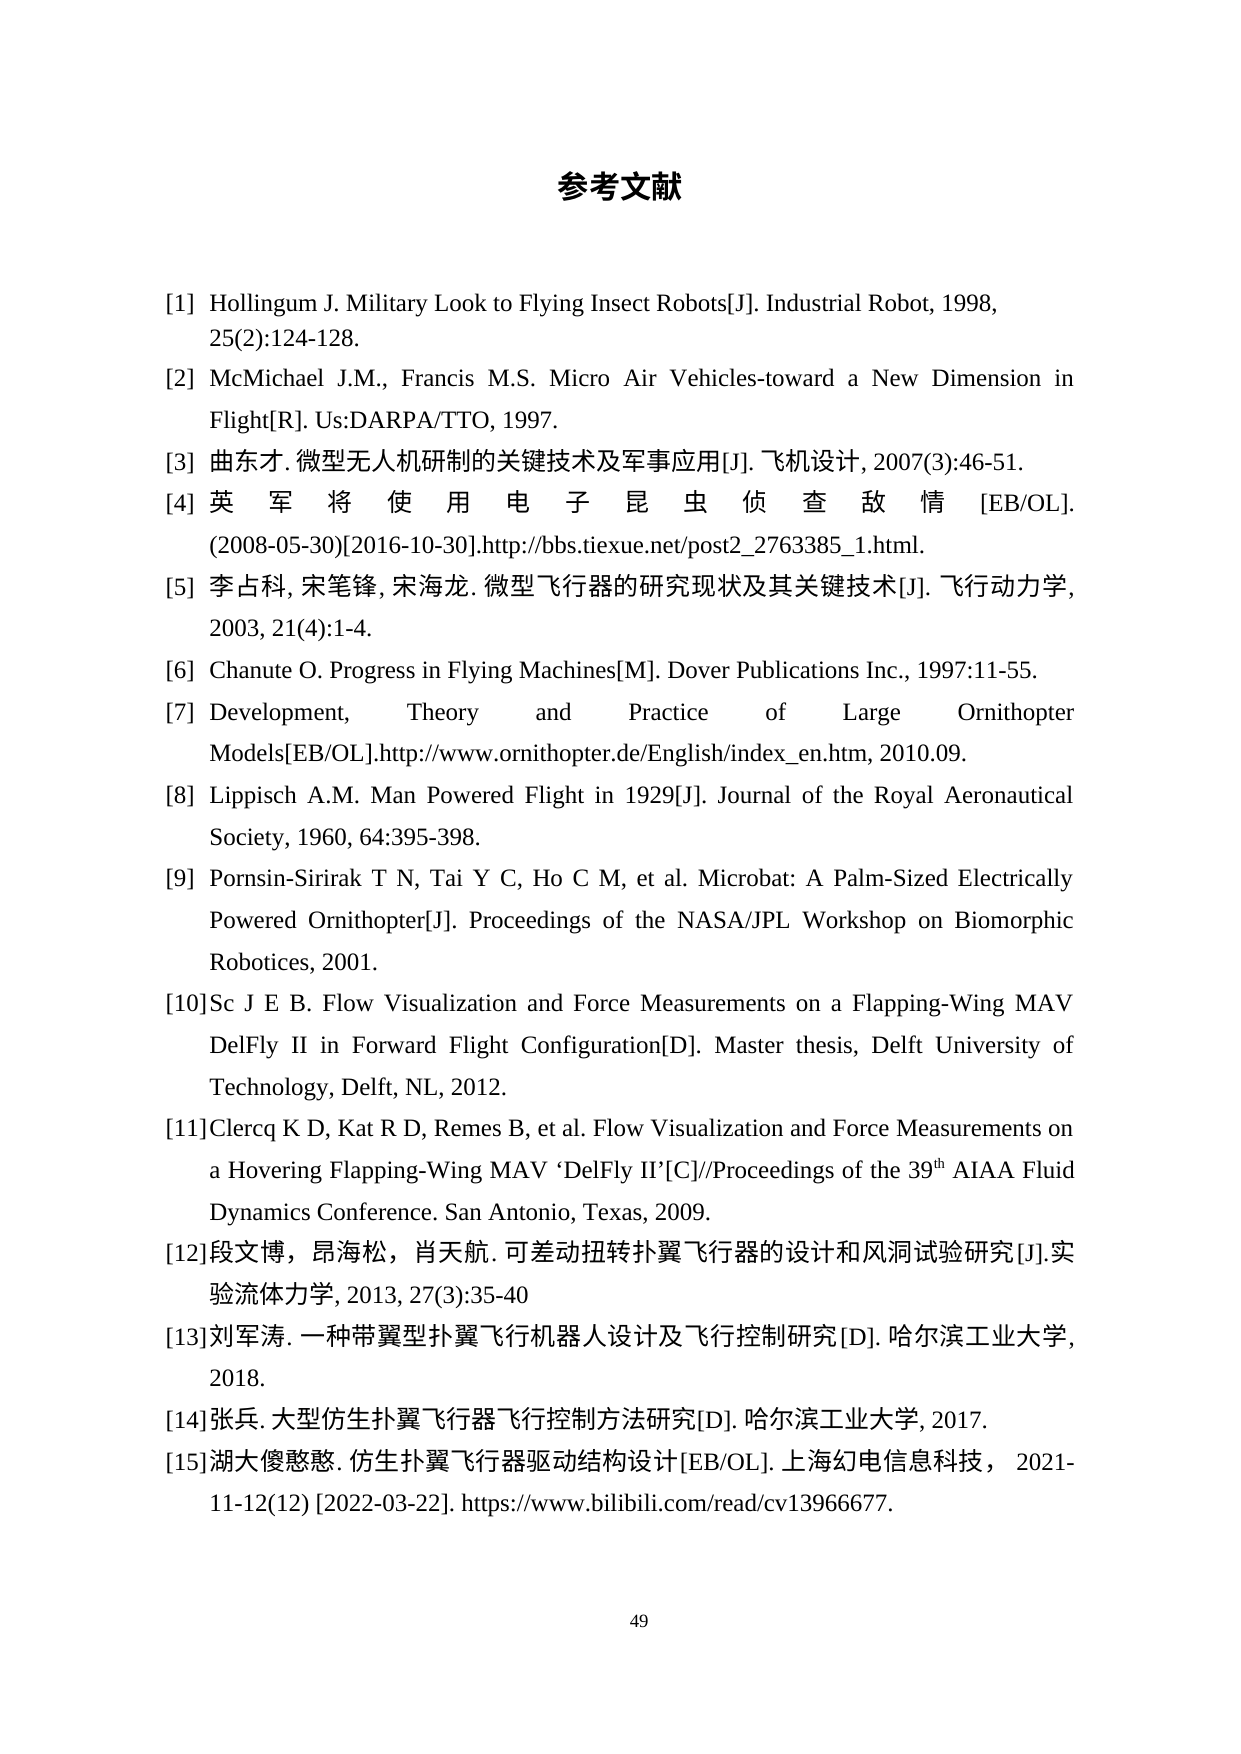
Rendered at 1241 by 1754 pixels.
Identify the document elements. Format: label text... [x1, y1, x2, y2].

list 李占科, 宋笔锋, 宋海龙. 微型飞行器的研究现状及其关键技术[J]. 飞行动力学, 2003, 21(4):1-4. [165, 562, 1075, 645]
list 湖大傻憨憨. 仿生扑翼飞行器驱动结构设计[EB/OL]. 上海幻电信息科技， 2021-11-12(12) [2022-03-22]. https://www.bilibili.com/read/cv13966677. [165, 1437, 1075, 1520]
title 参考文献 [165, 162, 1075, 208]
list Chanute O. Progress in Flying Machines[M]. Dover Publications Inc., 1997:11-55. [165, 645, 1075, 687]
list Development, Theory and Practice of Large Ornithopter Models[EB/OL].http://www.ornithopter.de/English/index_en.htm, 2010.09. [165, 687, 1075, 770]
list McMichael J.M., Francis M.S. Micro Air Vehicles-toward a New Dimension in Flight[R]. Us:DARPA/TTO, 1997. [165, 353, 1075, 437]
list Clercq K D, Kat R D, Remes B, et al. Flow Visualization and Force Measurements on a Hovering Flapping-Wing MAV ‘DelFly II’[C]//Proceedings of the 39th AIAA Fluid Dynamics Conference. San Antonio, Texas, 2009. [165, 1103, 1075, 1228]
list Pornsin-Sirirak T N, Tai Y C, Ho C M, et al. Microbat: A Palm-Sized Electrically Powered Ornithopter[J]. Proceedings of the NASA/JPL Workshop on Biomorphic Robotices, 2001. [165, 853, 1075, 978]
list 曲东才. 微型无人机研制的关键技术及军事应用[J]. 飞机设计, 2007(3):46-51. [165, 437, 1075, 478]
list 段文博，昂海松，肖天航. 可差动扭转扑翼飞行器的设计和风洞试验研究[J].实验流体力学, 2013, 27(3):35-40 [165, 1228, 1075, 1312]
list 张兵. 大型仿生扑翼飞行器飞行控制方法研究[D]. 哈尔滨工业大学, 2017. [165, 1395, 1075, 1437]
list 刘军涛. 一种带翼型扑翼飞行机器人设计及飞行控制研究[D]. 哈尔滨工业大学, 2018. [165, 1312, 1075, 1395]
list 英军将使用电子昆虫侦查敌情[EB/OL]. (2008-05-30)[2016-10-30].http://bbs.tiexue.net/post2_2763385_1.html. [165, 478, 1075, 562]
list Hollingum J. Military Look to Flying Insect Robots[J]. Industrial Robot, 1998, 25(2):124-128. [165, 283, 1075, 353]
list Lippisch A.M. Man Powered Flight in 1929[J]. Journal of the Royal Aeronautical Society, 1960, 64:395-398. [165, 770, 1075, 853]
list Sc J E B. Flow Visualization and Force Measurements on a Flapping-Wing MAV DelFly II in Forward Flight Configuration[D]. Master thesis, Delft University of Technology, Delft, NL, 2012. [165, 978, 1075, 1103]
